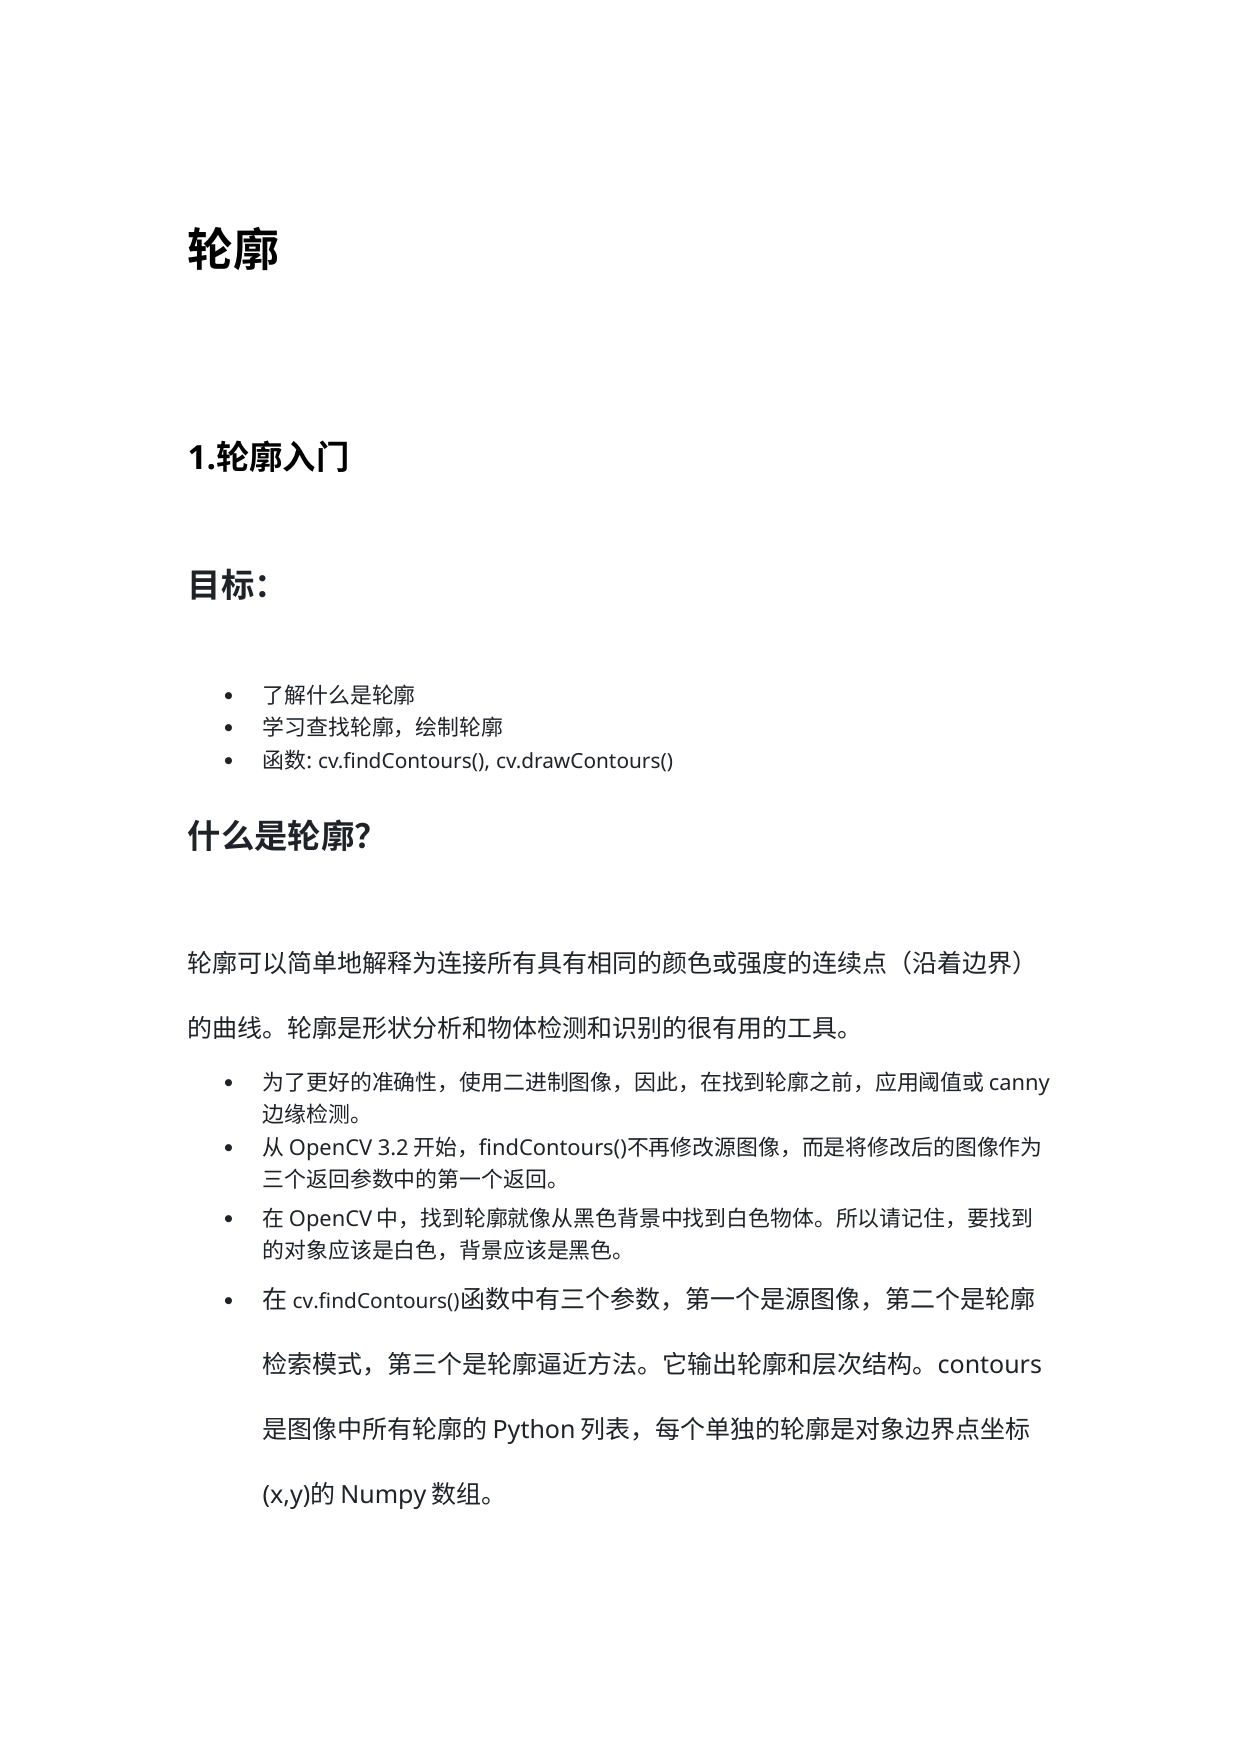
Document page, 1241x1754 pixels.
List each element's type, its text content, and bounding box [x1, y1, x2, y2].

list 函数: cv.findContours(), cv.drawContours() [225, 742, 1053, 775]
list 为了更好的准确性，使用二进制图像，因此，在找到轮廓之前，应用阈值或canny边缘检测。 [225, 1064, 1053, 1129]
subtitle 目标： [187, 550, 1053, 615]
text 轮廓可以简单地解释为连接所有具有相同的颜色或强度的连续点（沿着边界）的曲线。轮廓是形状分析和物体检测和识别的很有用的工具。 [187, 929, 1053, 1059]
subtitle 轮廓 [187, 197, 1053, 295]
list 在OpenCV中，找到轮廓就像从黑色背景中找到白色物体。所以请记住，要找到的对象应该是白色，背景应该是黑色。 [225, 1201, 1053, 1266]
list 了解什么是轮廓 [225, 677, 1053, 710]
subtitle 什么是轮廓？ [187, 802, 1053, 867]
subtitle 1.轮廓入门 [187, 423, 1053, 488]
list 从OpenCV 3.2开始，findContours()不再修改源图像，而是将修改后的图像作为三个返回参数中的第一个返回。 [225, 1129, 1053, 1194]
list 学习查找轮廓，绘制轮廓 [225, 710, 1053, 742]
list 在cv.findContours()函数中有三个参数，第一个是源图像，第二个是轮廓检索模式，第三个是轮廓逼近方法。它输出轮廓和层次结构。contours是图像中所有轮廓的Python列表，每个单独的轮廓是对象边界点坐标(x,y)的Numpy数组。 [225, 1266, 1053, 1526]
